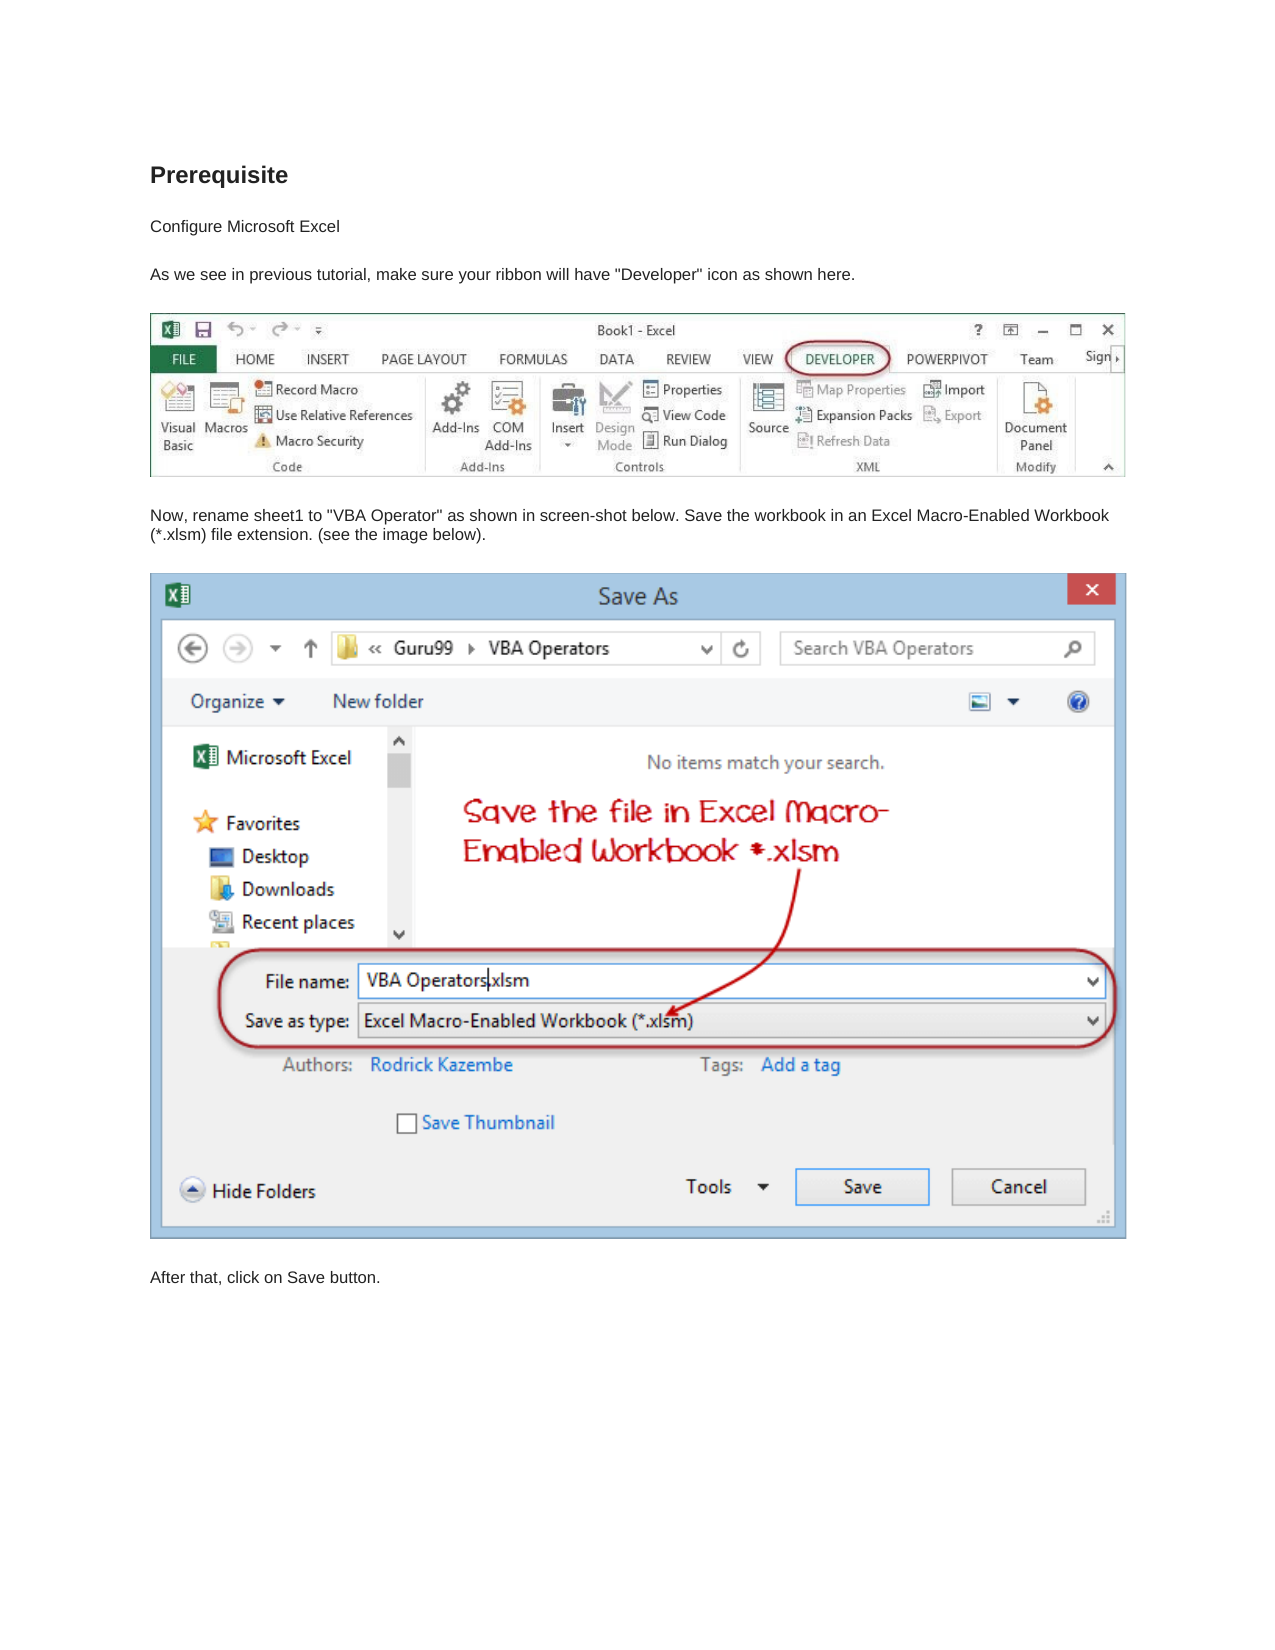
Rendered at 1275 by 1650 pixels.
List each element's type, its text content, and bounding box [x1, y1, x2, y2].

picture [150, 573, 1127, 1239]
text Now, rename sheet1 to "VBA Operator" as shown in screen-shot below. Save the workbook in an Excel Macro-Enabled Workbook (*.xlsm) file extension. (see the image below). [150, 506, 1125, 544]
text After that, click on Save button. [150, 1268, 1125, 1287]
picture [150, 313, 1125, 477]
text As we see in previous tutorial, make sure your ribbon will have "Developer" icon as shown here. [150, 265, 1125, 284]
subtitle Configure Microsoft Excel [150, 209, 1125, 236]
subtitle Prerequisite [150, 150, 1125, 189]
